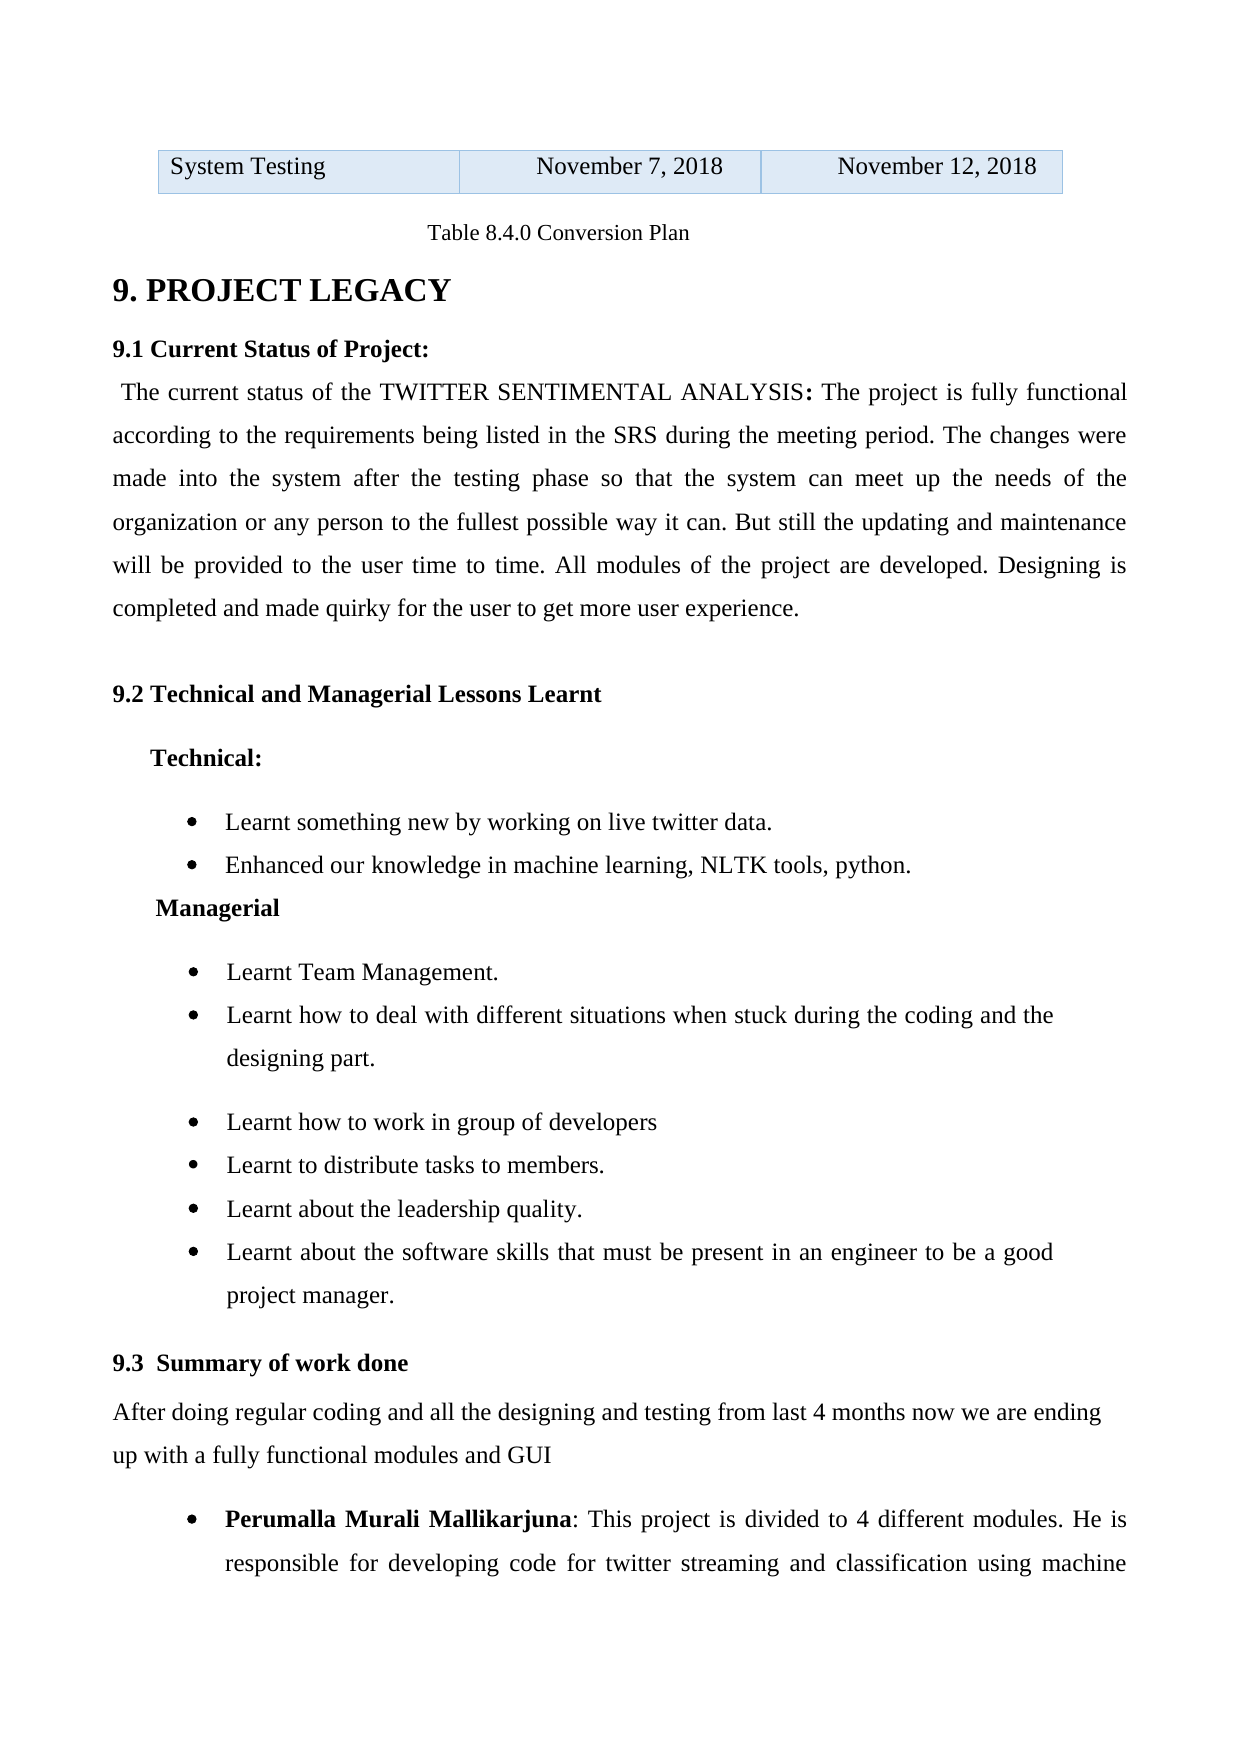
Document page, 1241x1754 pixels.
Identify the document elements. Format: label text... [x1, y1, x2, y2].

text Technical: [150, 743, 1128, 772]
table_cell November 7, 2018 [460, 151, 760, 193]
list Learnt Team Management. [189, 957, 1128, 986]
table_cell November 12, 2018 [762, 151, 1062, 193]
text 9.1 Current Status of Project: [112, 334, 1128, 363]
list Learnt about the software skills that must be present in an engineer to be a good project manager. [189, 1237, 1128, 1309]
list Technical and Managerial Lessons Learnt [112, 679, 1128, 708]
list Enhanced our knowledge in machine learning, NLTK tools, python. [187, 850, 1128, 879]
subtitle Summary of work done [112, 1348, 1128, 1377]
text The current status of the TWITTER SENTIMENTAL ANALYSIS: The project is fully functional according to the requirements being listed in the SRS during the meeting period. The changes were made into the system after the testing phase so that the system can meet up the needs of the organization or any person to the fullest possible way it can. But still the updating and maintenance will be provided to the user time to time. All modules of the project are developed. Designing is completed and made quirky for the user to get more user experience. [112, 377, 1128, 622]
table_cell System Testing [159, 151, 459, 193]
subtitle 9. PROJECT LEGACY [112, 270, 1128, 309]
text Table 8.4.0 Conversion Plan [112, 219, 1128, 245]
list Learnt something new by working on live twitter data. [187, 807, 1128, 836]
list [187, 1504, 1128, 1576]
list Learnt about the leadership quality. [189, 1194, 1128, 1222]
text Managerial [112, 893, 1128, 922]
list Learnt how to deal with different situations when stuck during the coding and the designing part. [189, 1000, 1128, 1072]
text After doing regular coding and all the designing and testing from last 4 months now we are ending up with a fully functional modules and GUI [112, 1397, 1128, 1469]
list Learnt how to work in group of developers [189, 1107, 1128, 1136]
list Learnt to distribute tasks to members. [189, 1151, 1128, 1179]
